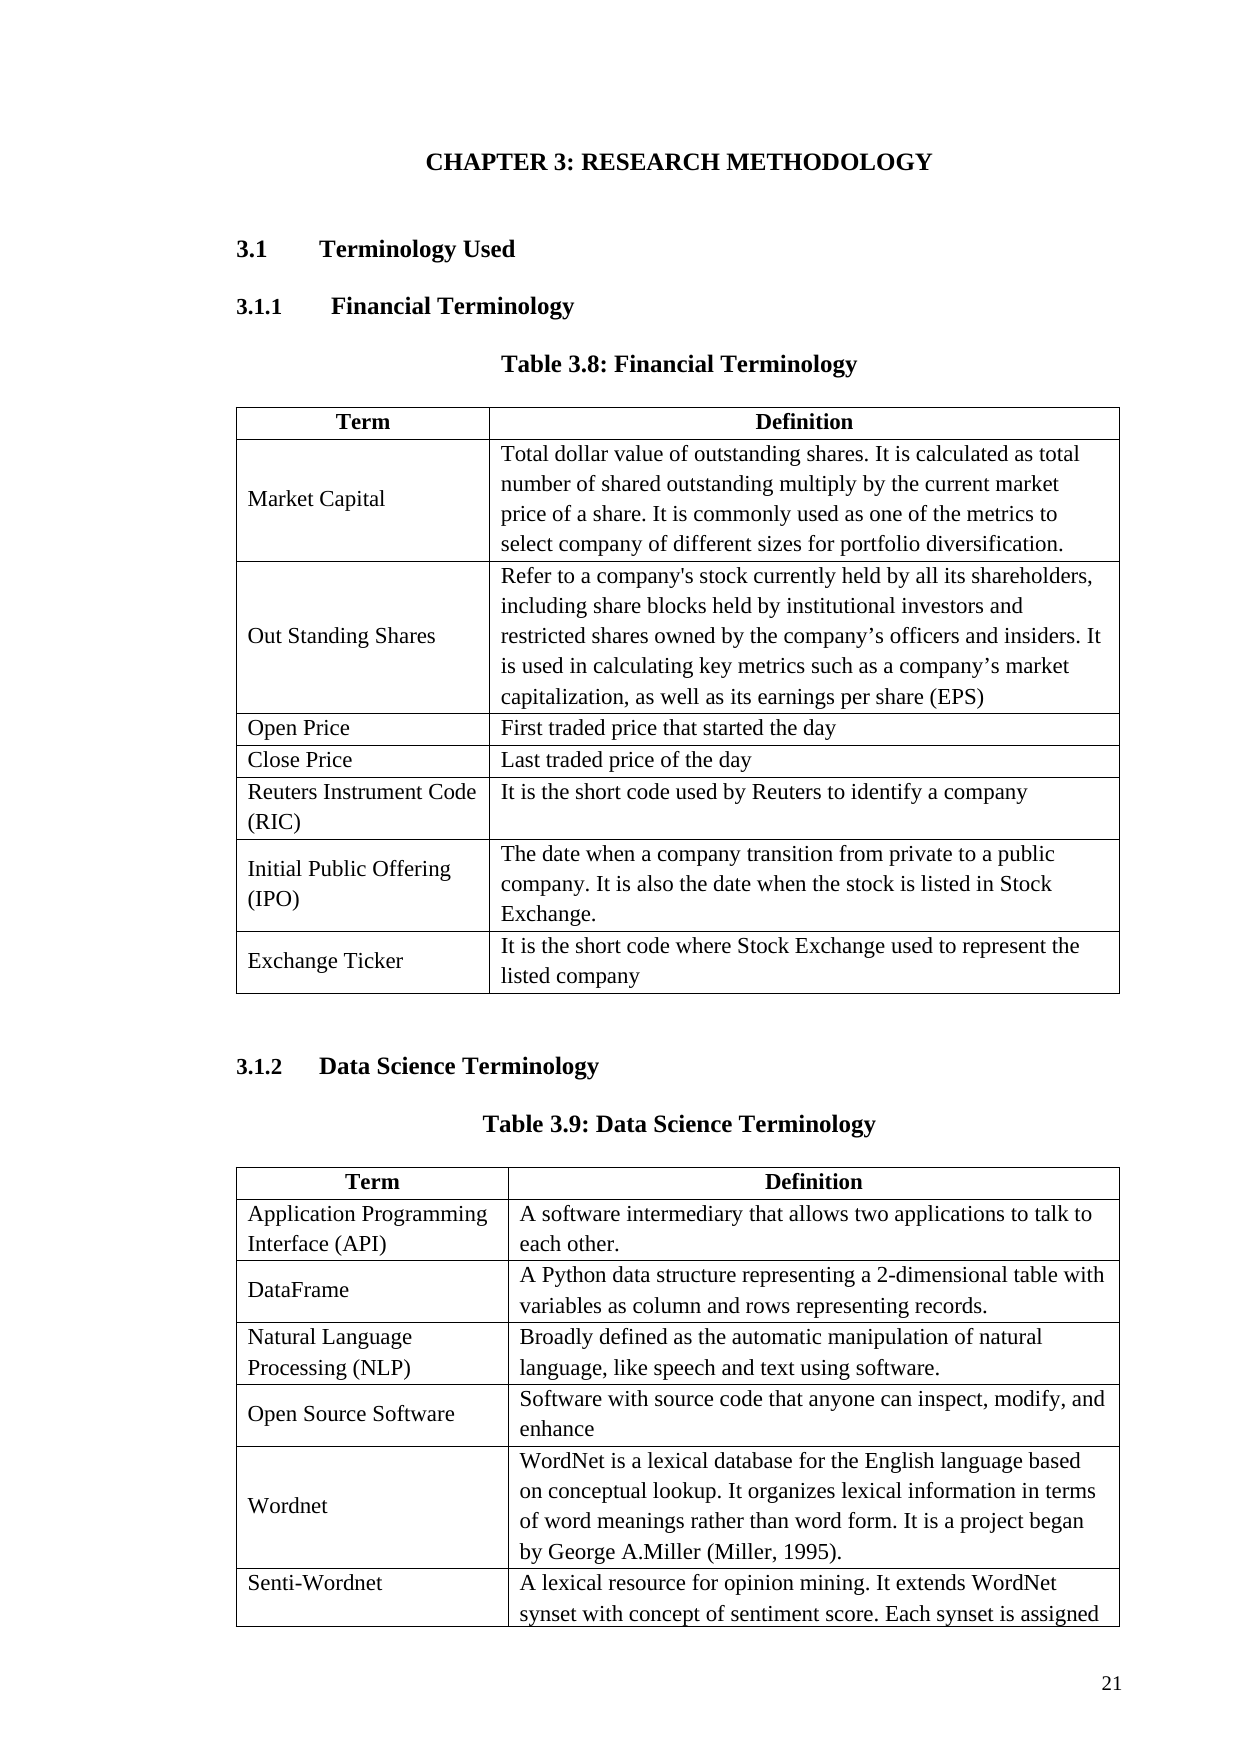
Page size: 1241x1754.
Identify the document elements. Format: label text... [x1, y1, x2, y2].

table_cell DataFrame [237, 1261, 508, 1322]
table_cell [509, 1569, 1119, 1626]
table_cell Last traded price of the day [490, 746, 1119, 777]
table_cell Out Standing Shares [237, 562, 489, 713]
table_header Term [237, 1168, 508, 1198]
table_cell A Python data structure representing a 2-dimensional table with variables as column and rows representing records. [509, 1261, 1119, 1322]
table_header Definition [490, 408, 1119, 438]
table_cell Open Price [237, 714, 489, 745]
table_cell Exchange Ticker [237, 932, 489, 992]
table_cell Open Source Software [237, 1385, 508, 1446]
table_cell Senti-Wordnet [237, 1569, 508, 1626]
table_cell Close Price [237, 746, 489, 777]
table_cell Initial Public Offering (IPO) [237, 840, 489, 931]
table_cell It is the short code where Stock Exchange used to represent the listed company [490, 932, 1119, 992]
subtitle Terminology Used [236, 234, 1122, 263]
table_cell First traded price that started the day [490, 714, 1119, 745]
table_header Definition [509, 1168, 1119, 1198]
table_header Term [237, 408, 489, 438]
subtitle Financial Terminology [236, 291, 1122, 320]
table_cell WordNet is a lexical database for the English language based on conceptual lookup. It organizes lexical information in terms of word meanings rather than word form. It is a project began by George A.Miller (Miller, 1995). [509, 1447, 1119, 1568]
table_cell Software with source code that anyone can inspect, modify, and enhance [509, 1385, 1119, 1446]
subtitle Research Methodology [236, 147, 1122, 176]
table_cell Natural Language Processing (NLP) [237, 1323, 508, 1384]
table_cell Market Capital [237, 440, 489, 561]
table_cell Broadly defined as the automatic manipulation of natural language, like speech and text using software. [509, 1323, 1119, 1384]
subtitle Data Science Terminology [236, 1051, 1122, 1080]
table_cell Refer to a company's stock currently held by all its shareholders, including share blocks held by institutional investors and restricted shares owned by the company’s officers and insiders. It is used in calculating key metrics such as a company’s market capitalization, as well as its earnings per share (EPS) [490, 562, 1119, 713]
table_cell A software intermediary that allows two applications to talk to each other. [509, 1200, 1119, 1260]
table_cell The date when a company transition from private to a public company. It is also the date when the stock is listed in Stock Exchange. [490, 840, 1119, 931]
table_cell It is the short code used by Reuters to identify a company [490, 778, 1119, 838]
table_cell Wordnet [237, 1447, 508, 1568]
table_cell Reuters Instrument Code (RIC) [237, 778, 489, 838]
table_cell Application Programming Interface (API) [237, 1200, 508, 1260]
table_cell Total dollar value of outstanding shares. It is calculated as total number of shared outstanding multiply by the current market price of a share. It is commonly used as one of the metrics to select company of different sizes for portfolio diversification. [490, 440, 1119, 561]
